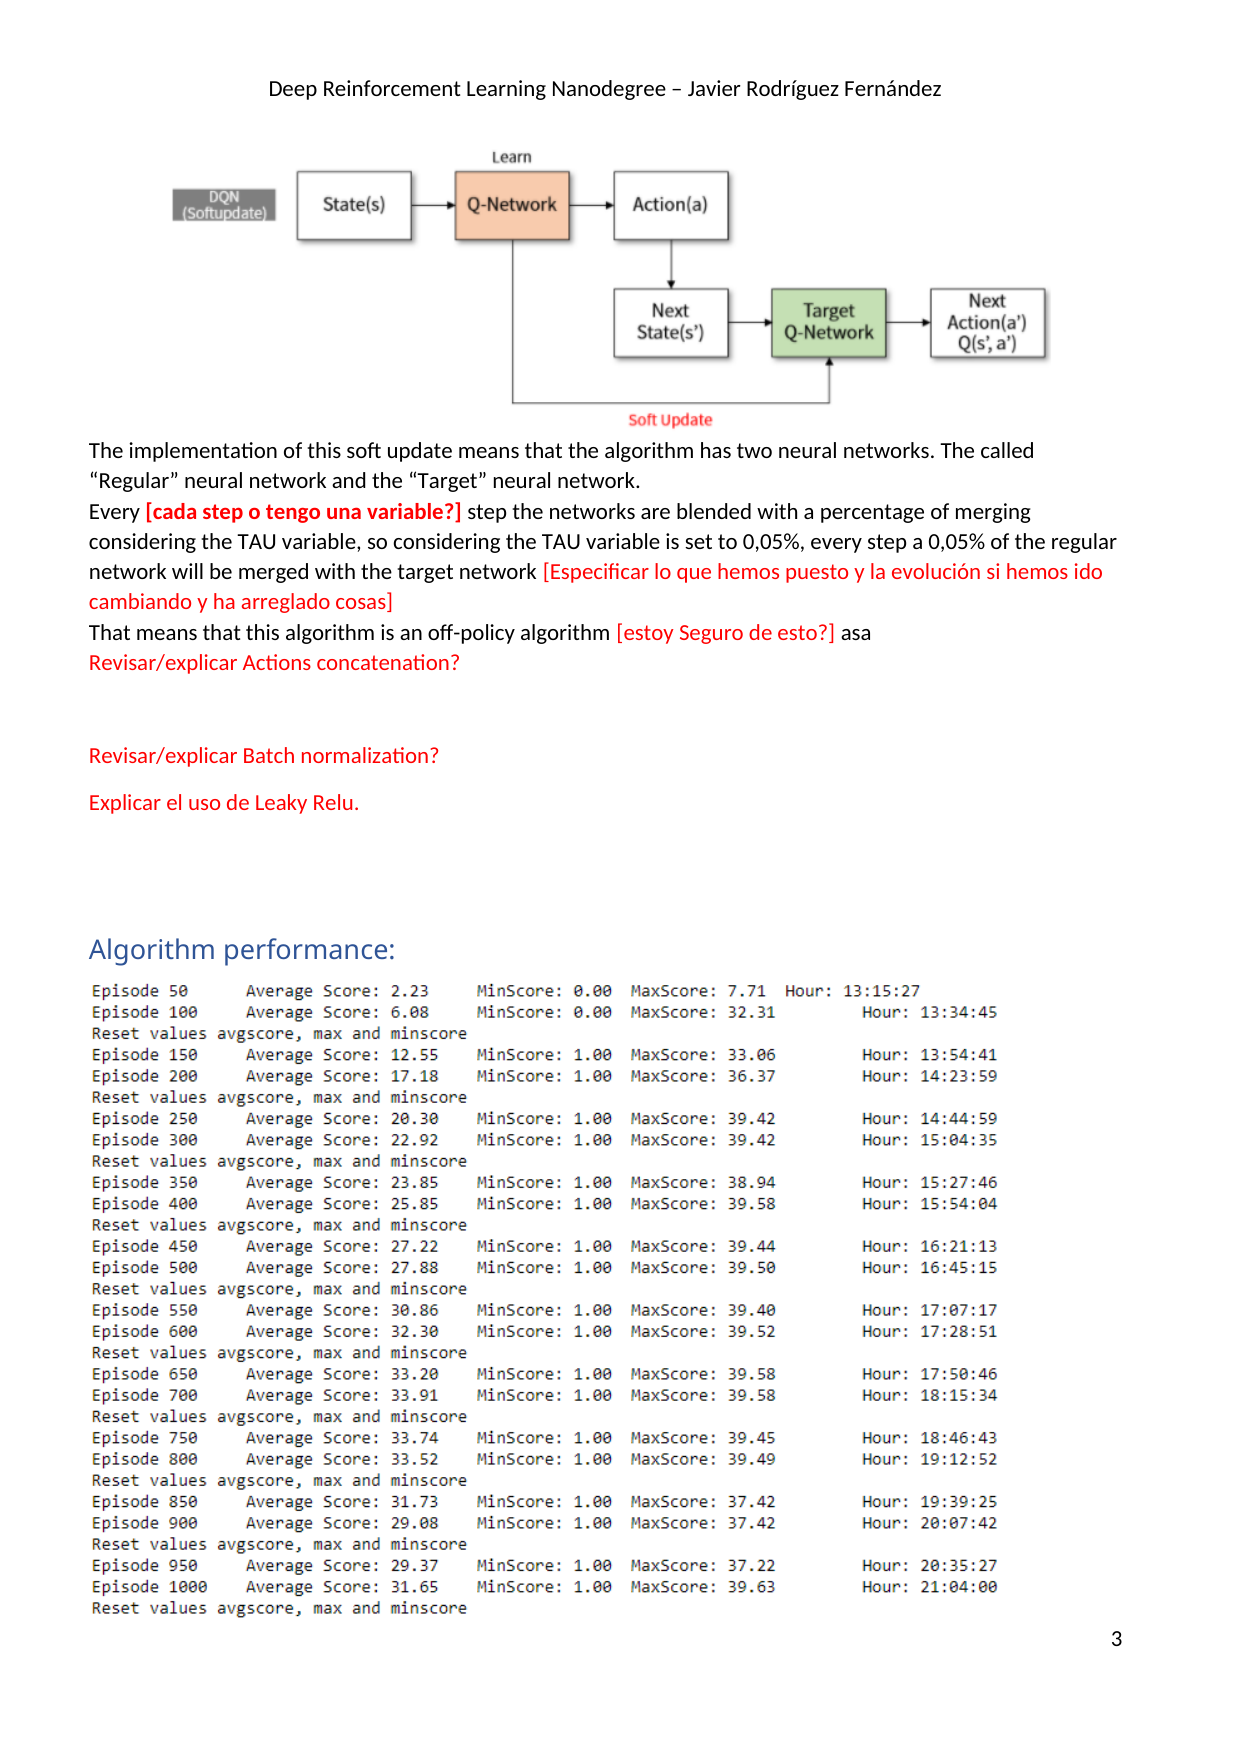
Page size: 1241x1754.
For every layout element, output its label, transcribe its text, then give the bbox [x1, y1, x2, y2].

text Explicar el uso de Leaky Relu. [89, 788, 1122, 816]
text That means that this algorithm is an off-policy algorithm [estoy Seguro de esto?] asa [89, 618, 1122, 646]
text The implementation of this soft update means that the algorithm has two neural networks. The called “Regular” neural network and the “Target” neural network. [89, 436, 1122, 494]
text Revisar/explicar Batch normalization? [89, 742, 1122, 769]
text Every [cada step o tengo una variable?] step the networks are blended with a percentage of merging considering the TAU variable, so considering the TAU variable is set to 0,05%, every step a 0,05% of the regular network will be merged with the target network [Especificar lo que hemos puesto y la evolución si hemos ido cambiando y ha arreglado cosas] [89, 497, 1122, 615]
picture [159, 132, 1052, 435]
subtitle Algorithm performance: [89, 930, 1122, 967]
picture [88, 980, 1038, 1635]
text Revisar/explicar Actions concatenation? [89, 648, 1122, 676]
